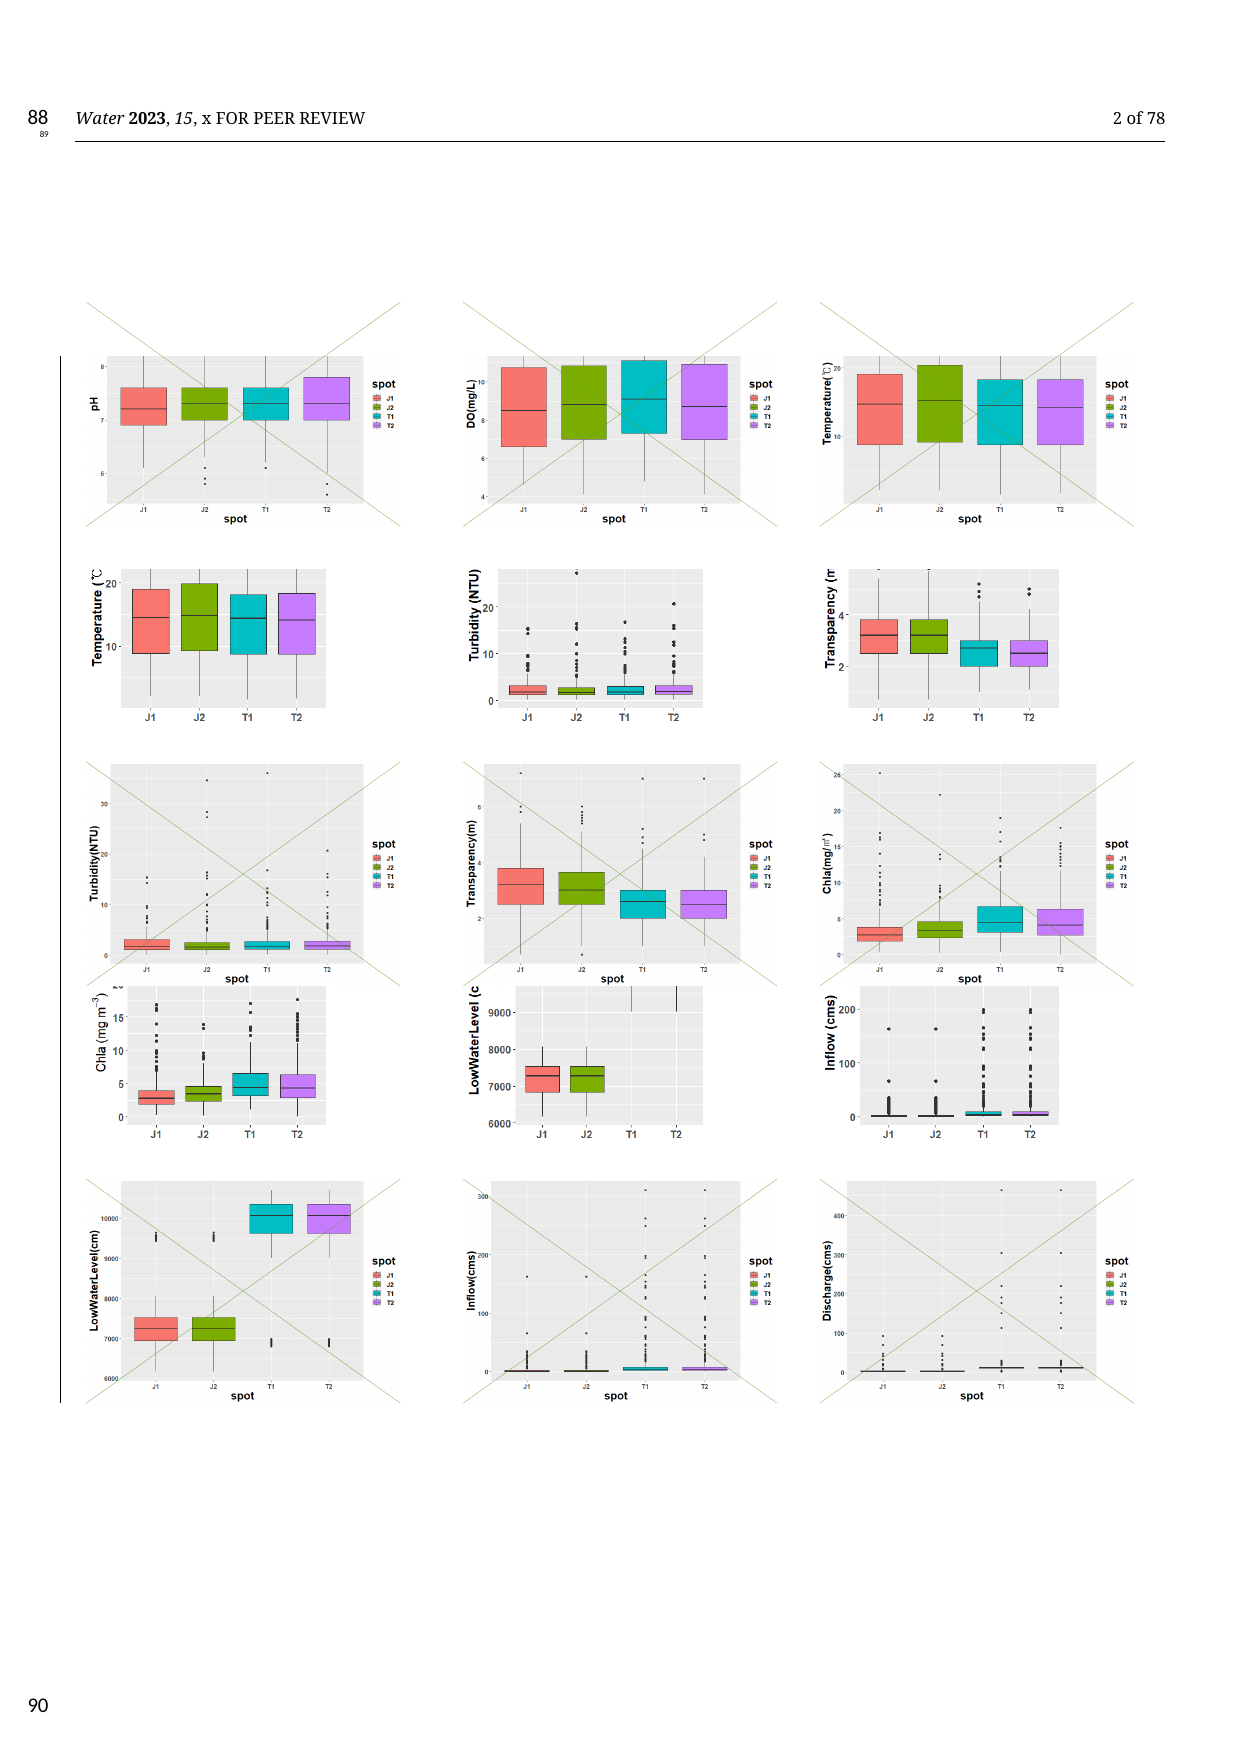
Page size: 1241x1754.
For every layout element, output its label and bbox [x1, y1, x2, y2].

picture [86, 875, 399, 1142]
picture [622, 356, 778, 526]
picture [245, 763, 401, 985]
picture [820, 1178, 1133, 1290]
picture [979, 763, 1134, 985]
picture [464, 761, 776, 873]
picture [87, 415, 399, 527]
table_cell [809, 569, 1165, 986]
table_cell [809, 986, 1165, 1403]
picture [463, 356, 618, 525]
table_cell [75, 569, 452, 986]
picture [819, 763, 975, 985]
picture [821, 415, 1133, 527]
picture [86, 1180, 241, 1402]
picture [464, 1178, 776, 1290]
picture [463, 763, 618, 985]
picture [87, 761, 399, 873]
picture [978, 356, 1134, 525]
picture [979, 1180, 1134, 1402]
picture [541, 356, 700, 413]
picture [245, 1180, 401, 1402]
picture [819, 875, 1133, 1142]
table_cell [809, 356, 1165, 569]
picture [464, 415, 776, 527]
picture [622, 1180, 778, 1402]
picture [821, 761, 1133, 873]
picture [87, 1292, 399, 1404]
picture [819, 1180, 975, 1402]
picture [821, 1292, 1133, 1404]
picture [622, 763, 778, 985]
table_cell [452, 986, 808, 1403]
table_cell [452, 569, 808, 986]
picture [819, 356, 975, 526]
picture [87, 1178, 400, 1290]
picture [245, 356, 401, 526]
table_cell [75, 986, 452, 1403]
table_cell [75, 356, 452, 569]
picture [464, 1292, 776, 1404]
table_cell [452, 356, 808, 569]
picture [463, 875, 776, 1142]
picture [86, 356, 242, 525]
picture [164, 356, 323, 413]
picture [463, 569, 715, 725]
picture [86, 569, 338, 725]
picture [819, 569, 1071, 725]
picture [463, 1180, 618, 1402]
picture [86, 763, 241, 985]
picture [897, 356, 1056, 413]
